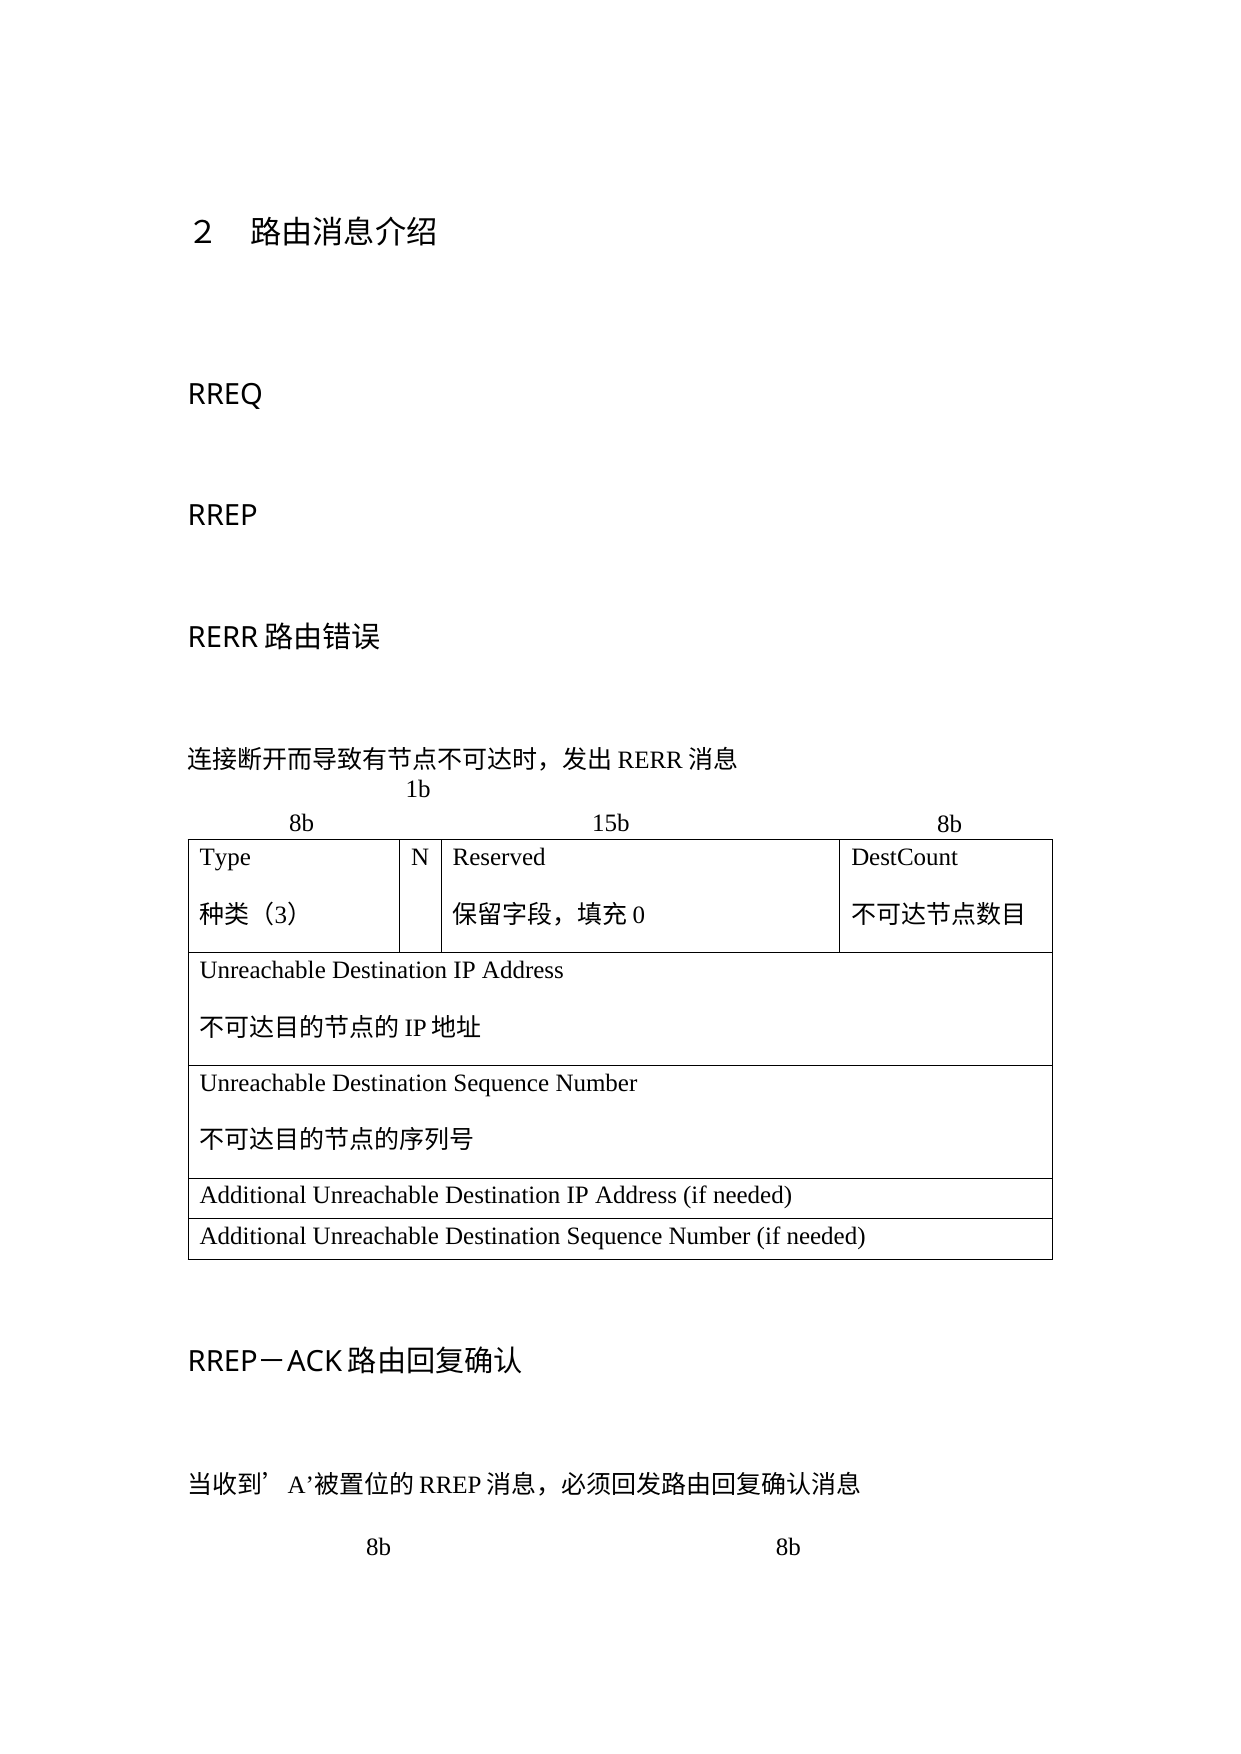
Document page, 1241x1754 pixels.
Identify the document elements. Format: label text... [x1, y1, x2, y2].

subtitle RREQ [187, 360, 1053, 425]
table_cell Additional Unreachable Destination IP Address (if needed) [189, 1179, 1052, 1218]
subtitle RREP [187, 481, 1053, 546]
subtitle RREP－ACK路由回复确认 [187, 1327, 1053, 1392]
table_cell Additional Unreachable Destination Sequence Number (if needed) [189, 1219, 1052, 1259]
table_cell Unreachable Destination Sequence Number 不可达目的节点的序列号 [189, 1066, 1052, 1178]
subtitle ２ 路由消息介绍 [187, 197, 1053, 262]
text 连接断开而导致有节点不可达时，发出RERR消息 [187, 726, 1053, 791]
table_header Type 种类（3） [189, 840, 399, 952]
table_header N [400, 840, 441, 952]
table_header Reserved 保留字段，填充0 [442, 840, 839, 952]
table_cell Unreachable Destination IP Address 不可达目的节点的IP地址 [189, 953, 1052, 1065]
table_header DestCount 不可达节点数目 [840, 840, 1052, 952]
subtitle RERR路由错误 [187, 602, 1053, 667]
text 当收到’A’被置位的RREP消息，必须回发路由回复确认消息 [187, 1450, 1053, 1515]
